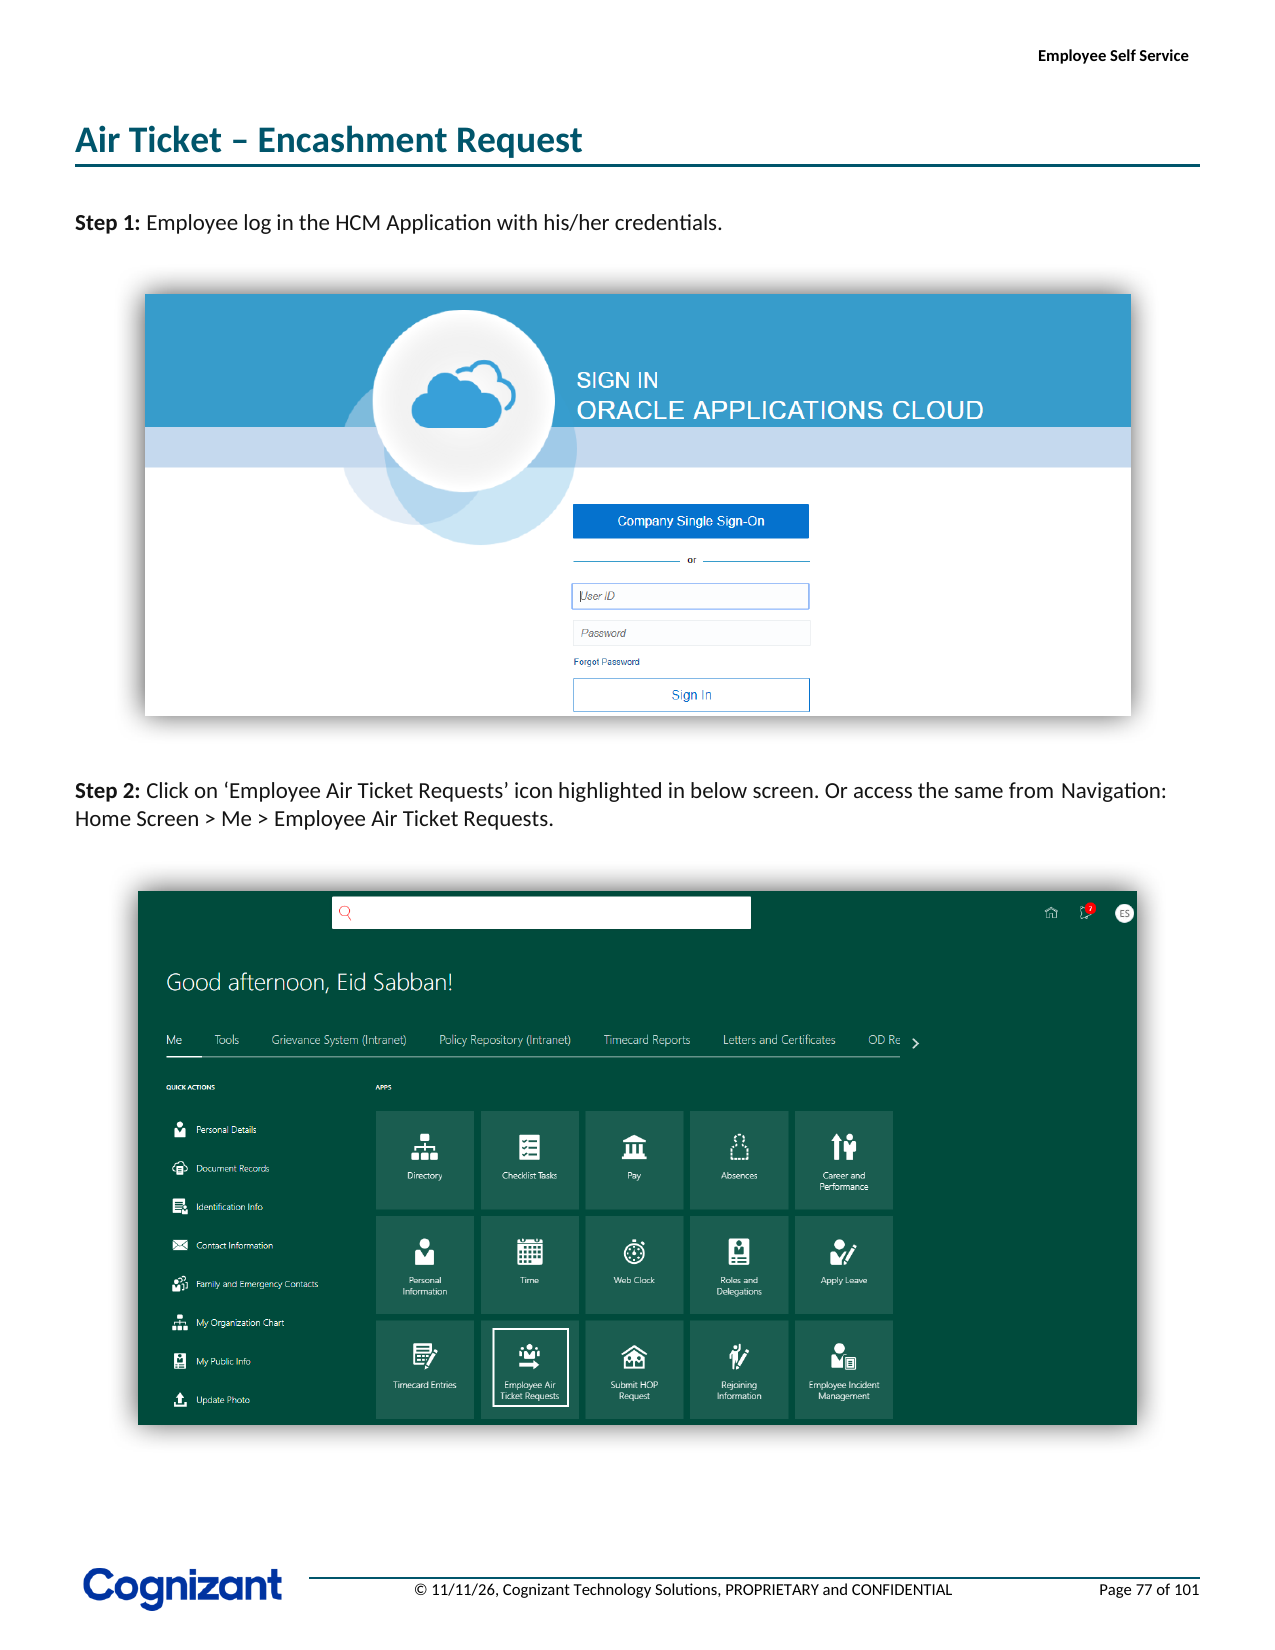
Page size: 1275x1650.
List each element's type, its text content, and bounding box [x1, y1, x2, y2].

picture [145, 294, 1131, 716]
text Step 2: Click on ‘Employee Air Ticket Requests’ icon highlighted in below screen. Or access the same from Navigation: Home Screen > Me > Employee Air Ticket Requests. [75, 776, 1200, 832]
picture [75, 1558, 299, 1614]
text Air Ticket – Encashment Request [75, 116, 1200, 164]
picture [138, 891, 1137, 1425]
text Step 1: Employee log in the HCM Application with his/her credentials. [75, 208, 1200, 236]
